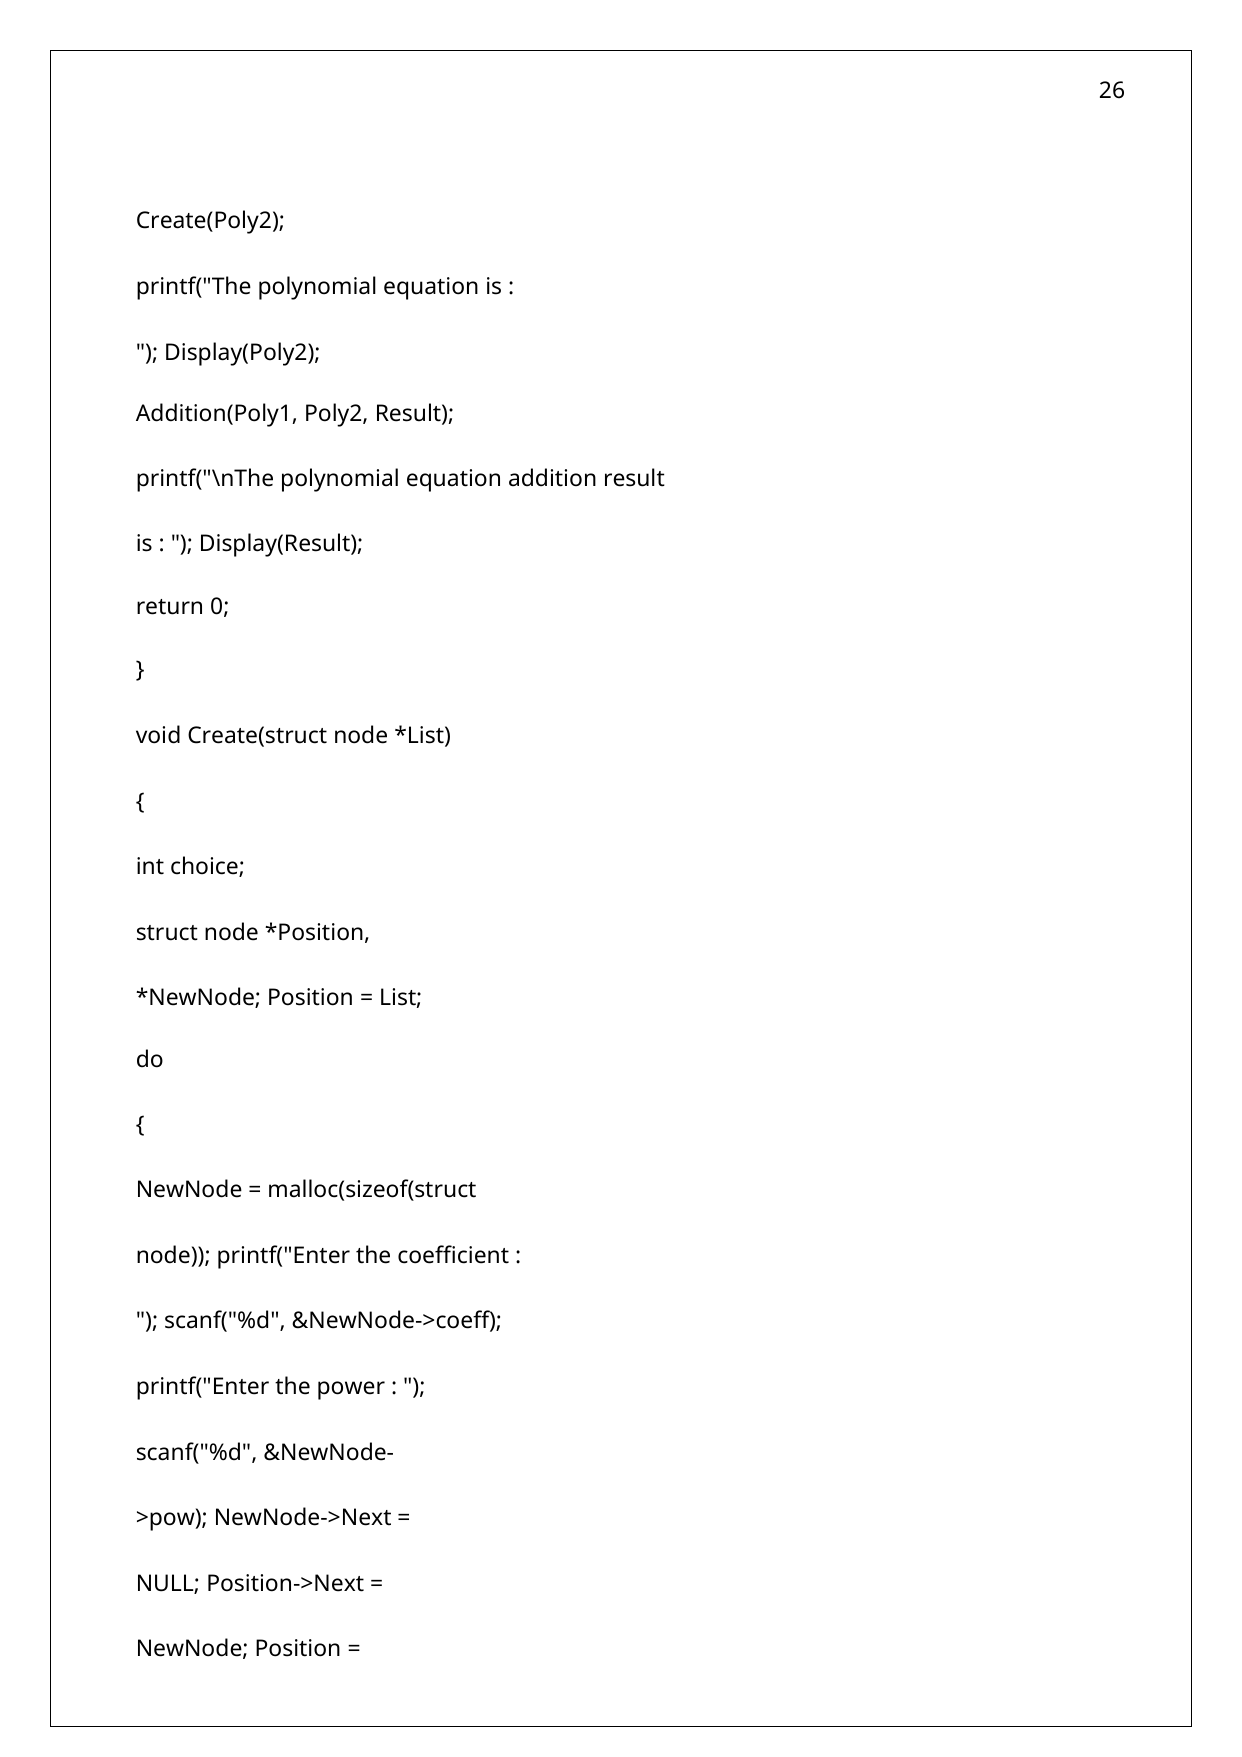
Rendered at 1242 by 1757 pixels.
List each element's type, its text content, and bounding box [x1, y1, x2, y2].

text Addition(Poly1, Poly2, Result); [136, 401, 1162, 427]
text Create(Poly2); [136, 204, 1162, 236]
text { [136, 785, 1162, 816]
text return 0; [136, 593, 1162, 619]
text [136, 1436, 454, 1664]
text printf("\nThe polynomial equation addition result is : "); Display(Result); [136, 461, 686, 559]
text void Create(struct node *List) [136, 719, 1162, 750]
text } [136, 653, 1162, 685]
text struct node *Position, *NewNode; Position = List; [136, 916, 476, 1012]
text { [136, 1107, 1162, 1139]
text NewNode = malloc(sizeof(struct node)); printf("Enter the coefficient : "); scanf("%d", &NewNode->coeff); printf("Enter the power : "); [136, 1173, 541, 1401]
text do [136, 1047, 1162, 1073]
text printf("The polynomial equation is : "); Display(Poly2); [136, 270, 518, 367]
text int choice; [136, 850, 1162, 881]
